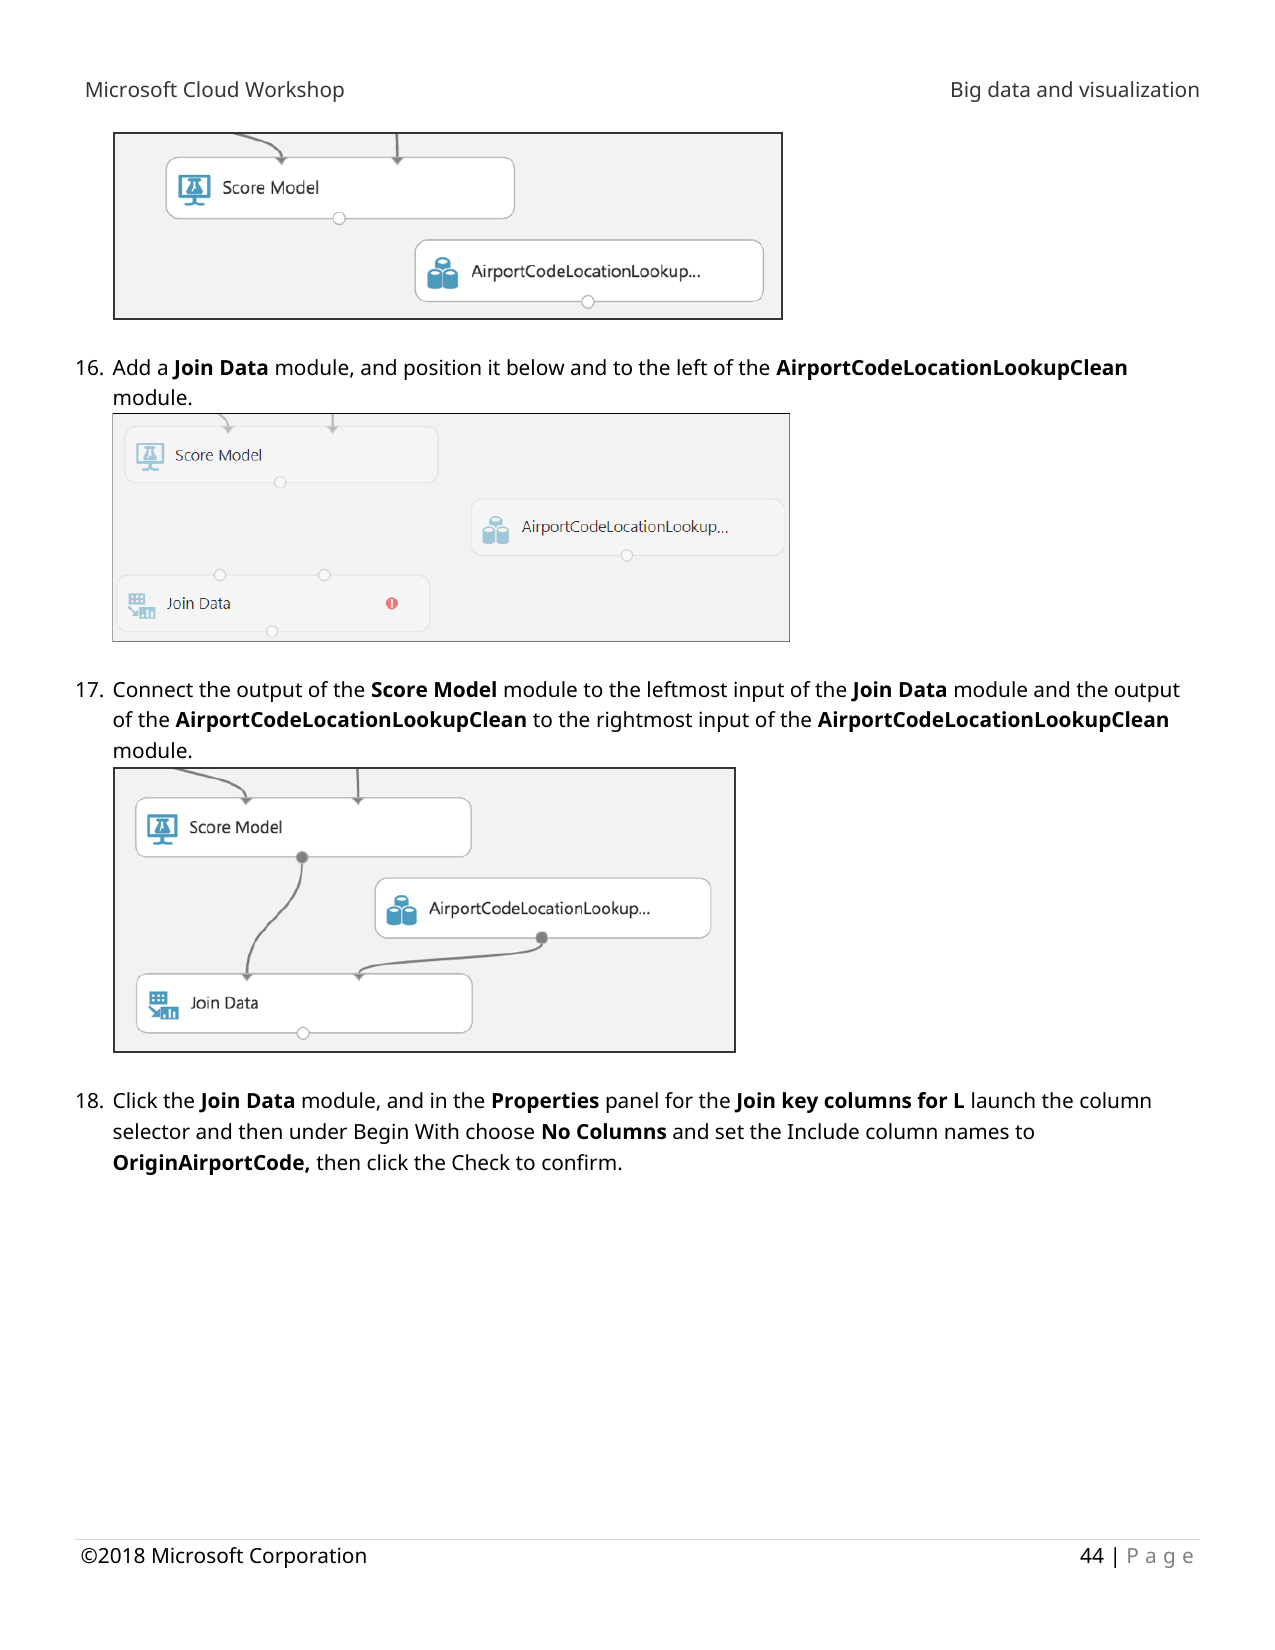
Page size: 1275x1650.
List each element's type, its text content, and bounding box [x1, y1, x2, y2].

list Connect the output of the Score Model module to the leftmost input of the Join Data module and the output of the AirportCodeLocationLookupClean to the rightmost input of the AirportCodeLocationLookupClean module. [75, 675, 1200, 764]
picture [115, 769, 734, 1051]
picture [112, 413, 790, 642]
picture [115, 134, 781, 318]
list Click the Join Data module, and in the Properties panel for the Join key columns for L launch the column selector and then under Begin With choose No Columns and set the Include column names to OriginAirportCode, then click the Check to confirm. [75, 1086, 1200, 1176]
list Add a Join Data module, and position it below and to the left of the AirportCodeLocationLookupClean module. [75, 353, 1200, 412]
